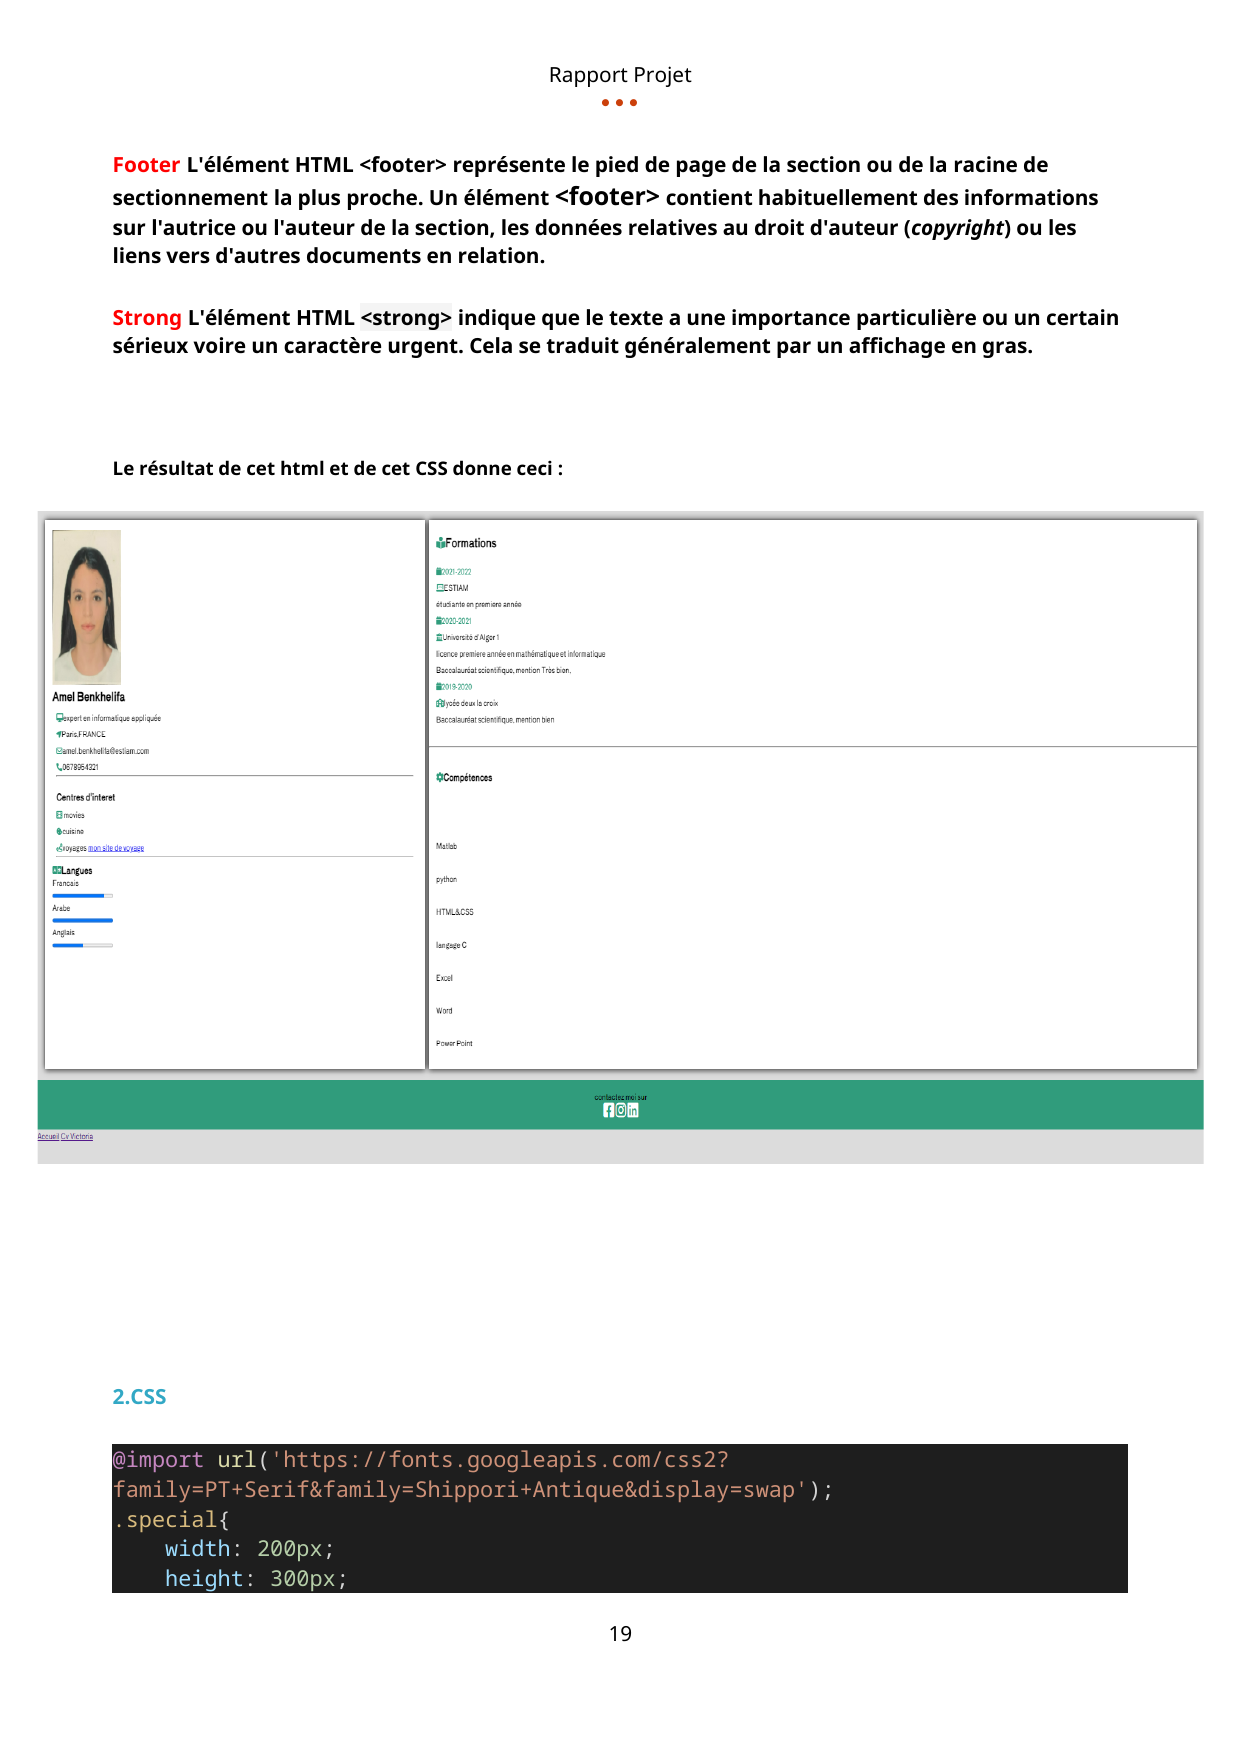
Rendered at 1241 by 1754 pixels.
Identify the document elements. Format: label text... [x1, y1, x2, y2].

text height: 300px; [112, 1563, 1128, 1593]
text width: 200px; [112, 1533, 1128, 1563]
text Footer L'élément HTML <footer> représente le pied de page de la section ou de la racine de sectionnement la plus proche. Un élément <footer> contient habituellement des informations sur l'autrice ou l'auteur de la section, les données relatives au droit d'auteur (copyright) ou les liens vers d'autres documents en relation. [112, 150, 1128, 269]
text Le résultat de cet html et de cet CSS donne ceci : [112, 455, 1128, 480]
text 2.CSS [112, 1382, 1128, 1411]
text @import url('https://fonts.googleapis.com/css2?family=PT+Serif&family=Shippori+Antique&display=swap'); [112, 1444, 1128, 1503]
text .special{ [112, 1503, 1128, 1533]
picture [37, 511, 1204, 1164]
